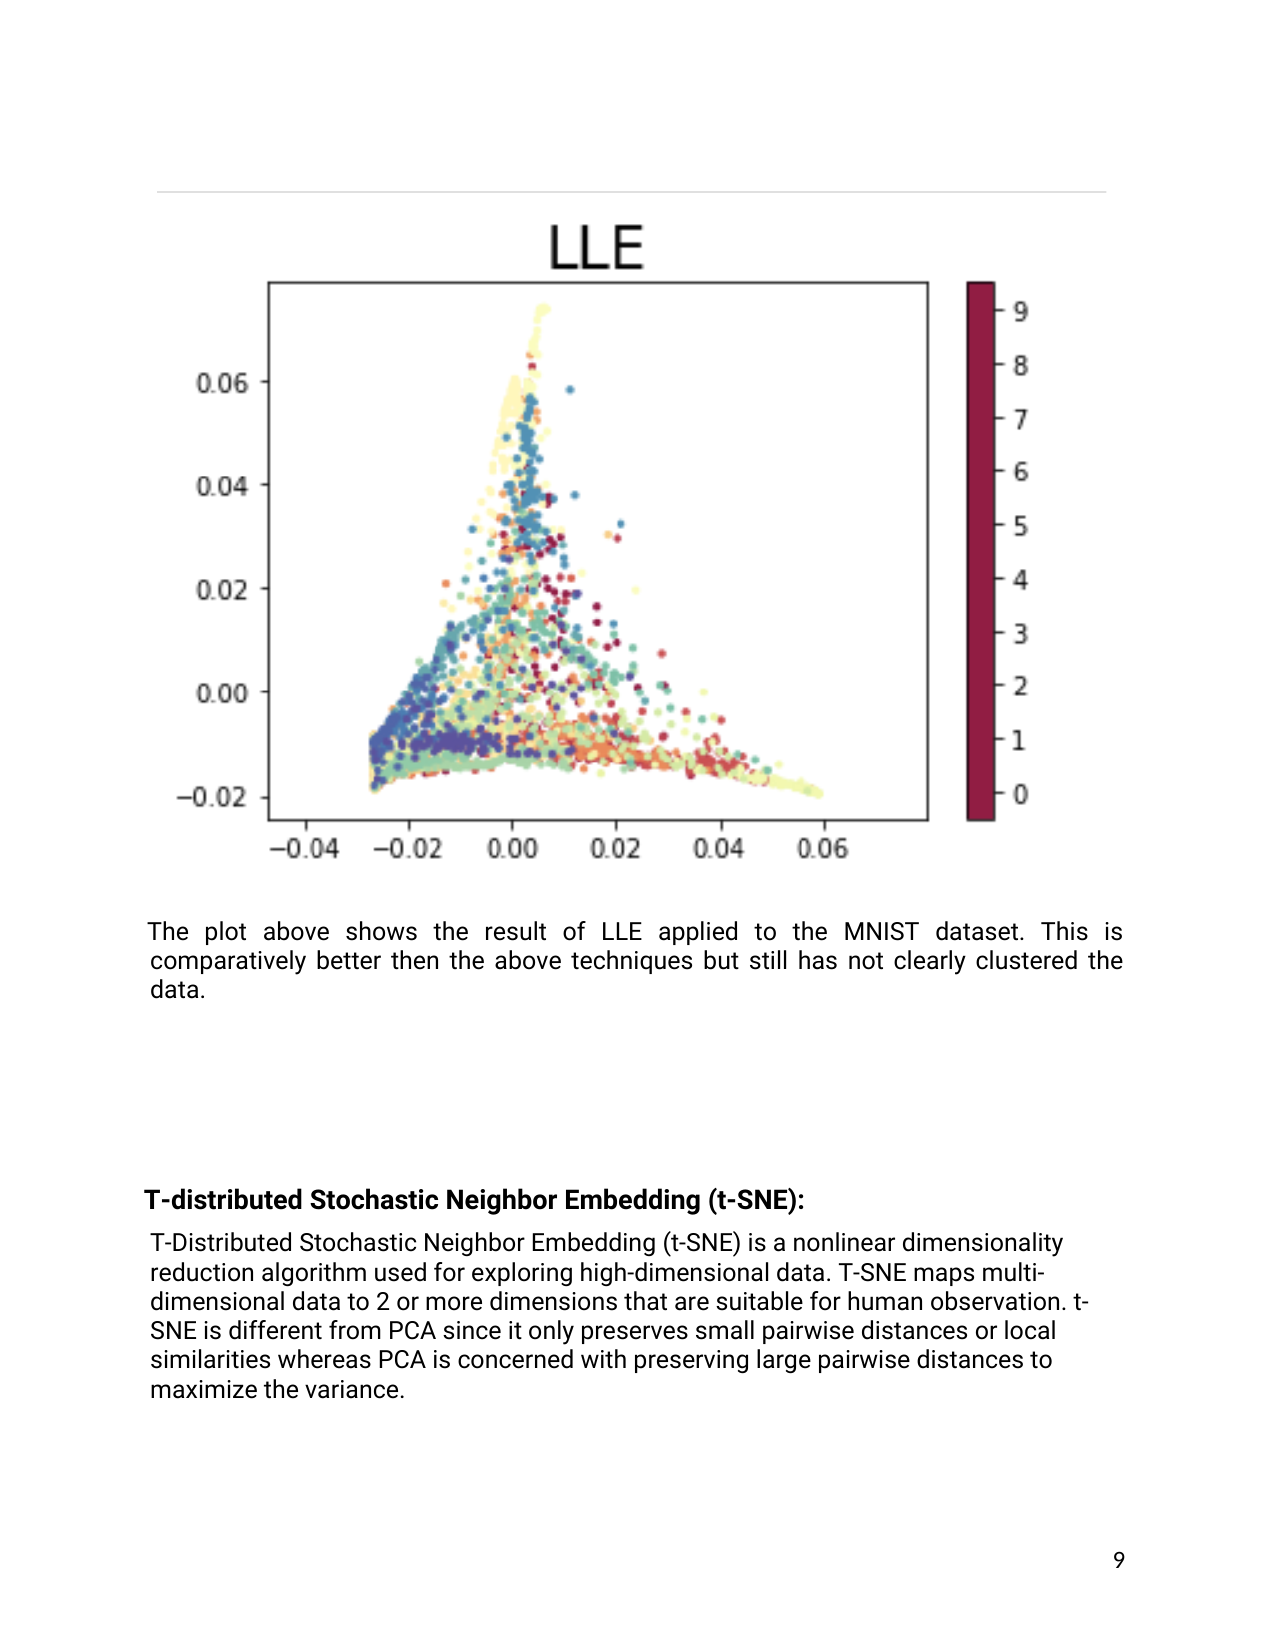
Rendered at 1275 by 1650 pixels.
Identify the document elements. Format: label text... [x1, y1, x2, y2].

text The plot above shows the result of LLE applied to the MNIST dataset. This is comparatively better then the above techniques but still has not clearly clustered the data. [131, 917, 1125, 1004]
text T-Distributed Stochastic Neighbor Embedding (t-SNE) is a nonlinear dimensionality reduction algorithm used for exploring high-dimensional data. T-SNE maps multi-dimensional data to 2 or more dimensions that are suitable for human observation. t-SNE is different from PCA since it only preserves small pairwise distances or local similarities whereas PCA is concerned with preserving large pairwise distances to maximize the variance. [131, 1228, 1125, 1404]
picture [131, 191, 1107, 905]
text T-distributed Stochastic Neighbor Embedding (t-SNE): [131, 1184, 1125, 1216]
